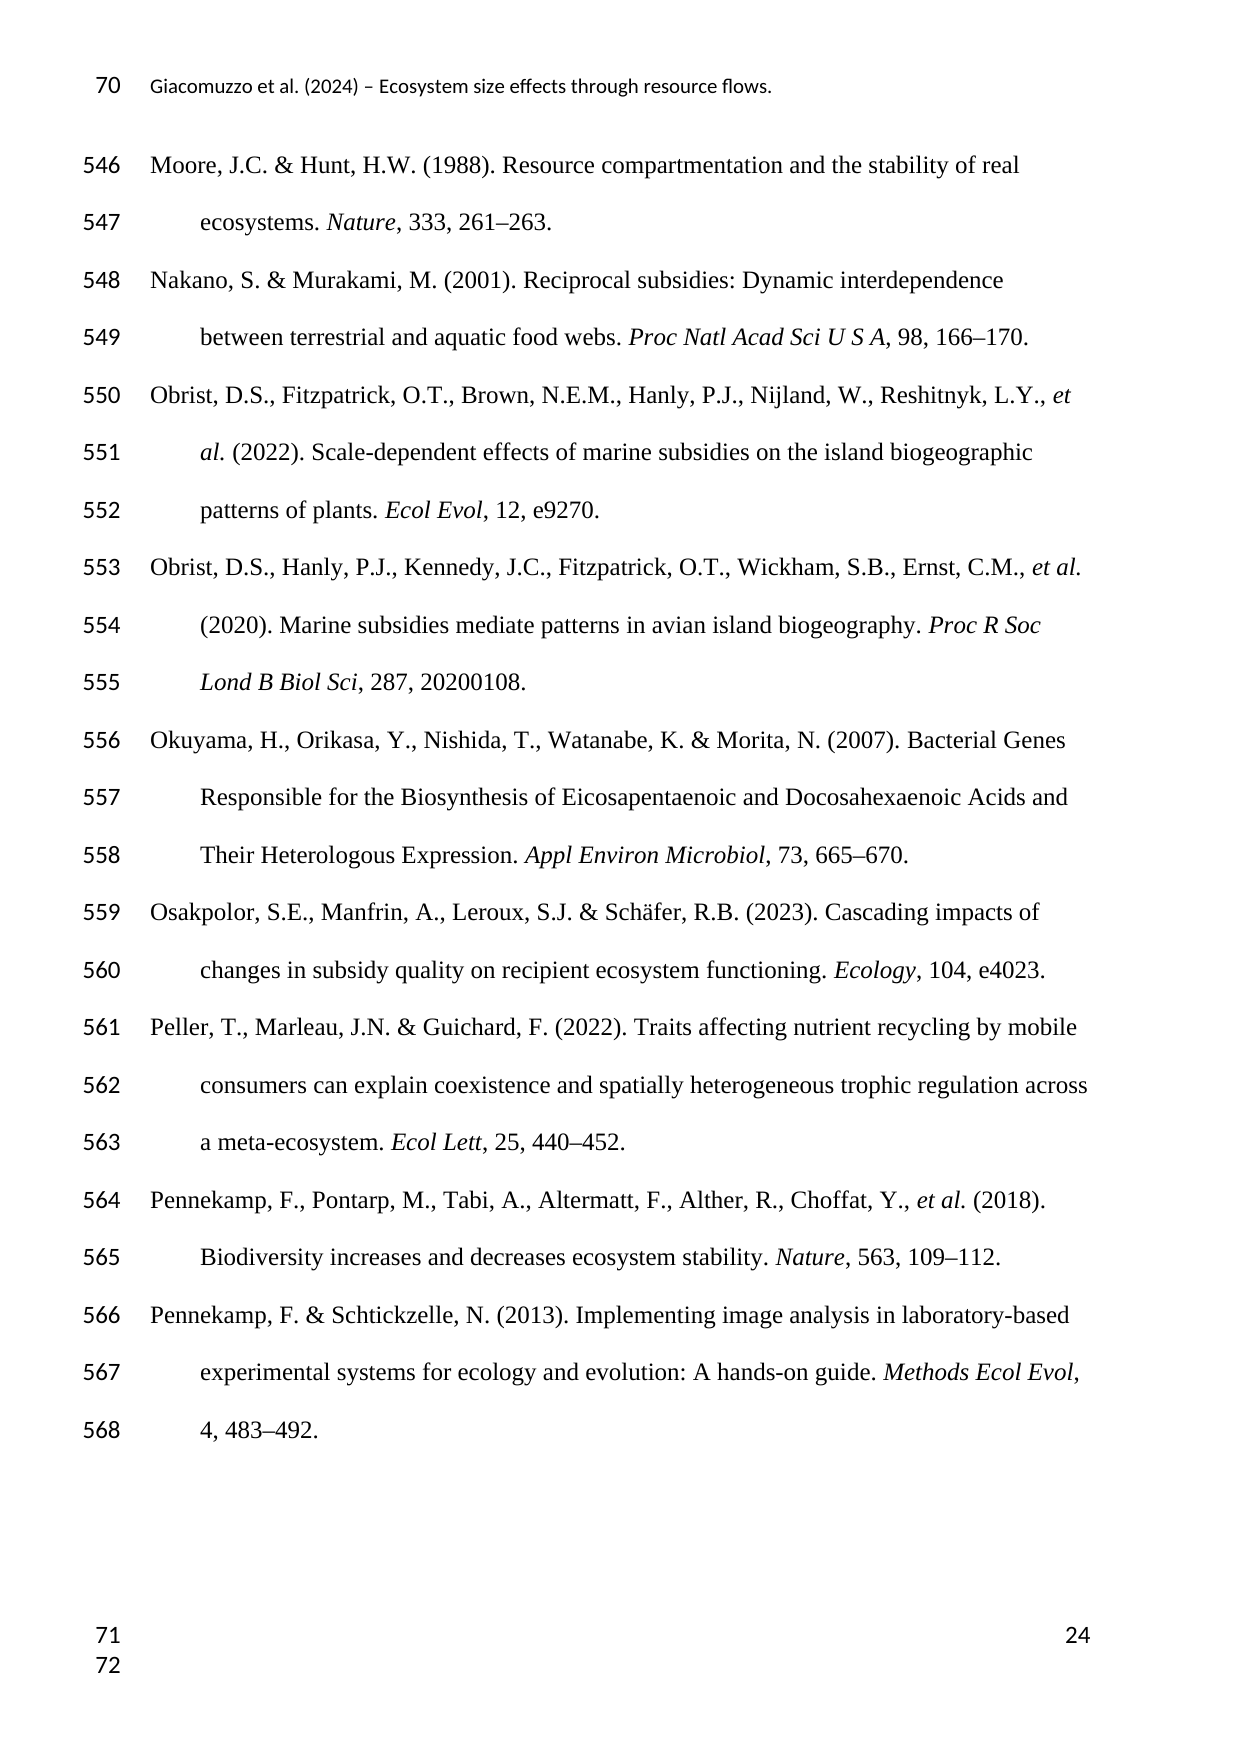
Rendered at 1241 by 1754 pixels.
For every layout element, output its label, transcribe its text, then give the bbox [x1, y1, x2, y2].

text Obrist, D.S., Hanly, P.J., Kennedy, J.C., Fitzpatrick, O.T., Wickham, S.B., Ernst, C.M., et al. (2020). Marine subsidies mediate patterns in avian island biogeography. Proc R Soc Lond B Biol Sci, 287, 20200108. [150, 552, 1090, 696]
text Obrist, D.S., Fitzpatrick, O.T., Brown, N.E.M., Hanly, P.J., Nijland, W., Reshitnyk, L.Y., et al. (2022). Scale-dependent effects of marine subsidies on the island biogeographic patterns of plants. Ecol Evol, 12, e9270. [150, 380, 1090, 524]
text Peller, T., Marleau, J.N. & Guichard, F. (2022). Traits affecting nutrient recycling by mobile consumers can explain coexistence and spatially heterogeneous trophic regulation across a meta‐ecosystem. Ecol Lett, 25, 440–452. [150, 1012, 1090, 1156]
text Pennekamp, F., Pontarp, M., Tabi, A., Altermatt, F., Alther, R., Choffat, Y., et al. (2018). Biodiversity increases and decreases ecosystem stability. Nature, 563, 109–112. [150, 1185, 1090, 1271]
text Pennekamp, F. & Schtickzelle, N. (2013). Implementing image analysis in laboratory-based experimental systems for ecology and evolution: A hands-on guide. Methods Ecol Evol, 4, 483–492. [150, 1300, 1090, 1444]
text Okuyama, H., Orikasa, Y., Nishida, T., Watanabe, K. & Morita, N. (2007). Bacterial Genes Responsible for the Biosynthesis of Eicosapentaenoic and Docosahexaenoic Acids and Their Heterologous Expression. Appl Environ Microbiol, 73, 665–670. [150, 725, 1090, 869]
text Nakano, S. & Murakami, M. (2001). Reciprocal subsidies: Dynamic interdependence between terrestrial and aquatic food webs. Proc Natl Acad Sci U S A, 98, 166–170. [150, 265, 1090, 351]
text Osakpolor, S.E., Manfrin, A., Leroux, S.J. & Schäfer, R.B. (2023). Cascading impacts of changes in subsidy quality on recipient ecosystem functioning. Ecology, 104, e4023. [150, 897, 1090, 984]
text Moore, J.C. & Hunt, H.W. (1988). Resource compartmentation and the stability of real ecosystems. Nature, 333, 261–263. [150, 150, 1090, 236]
